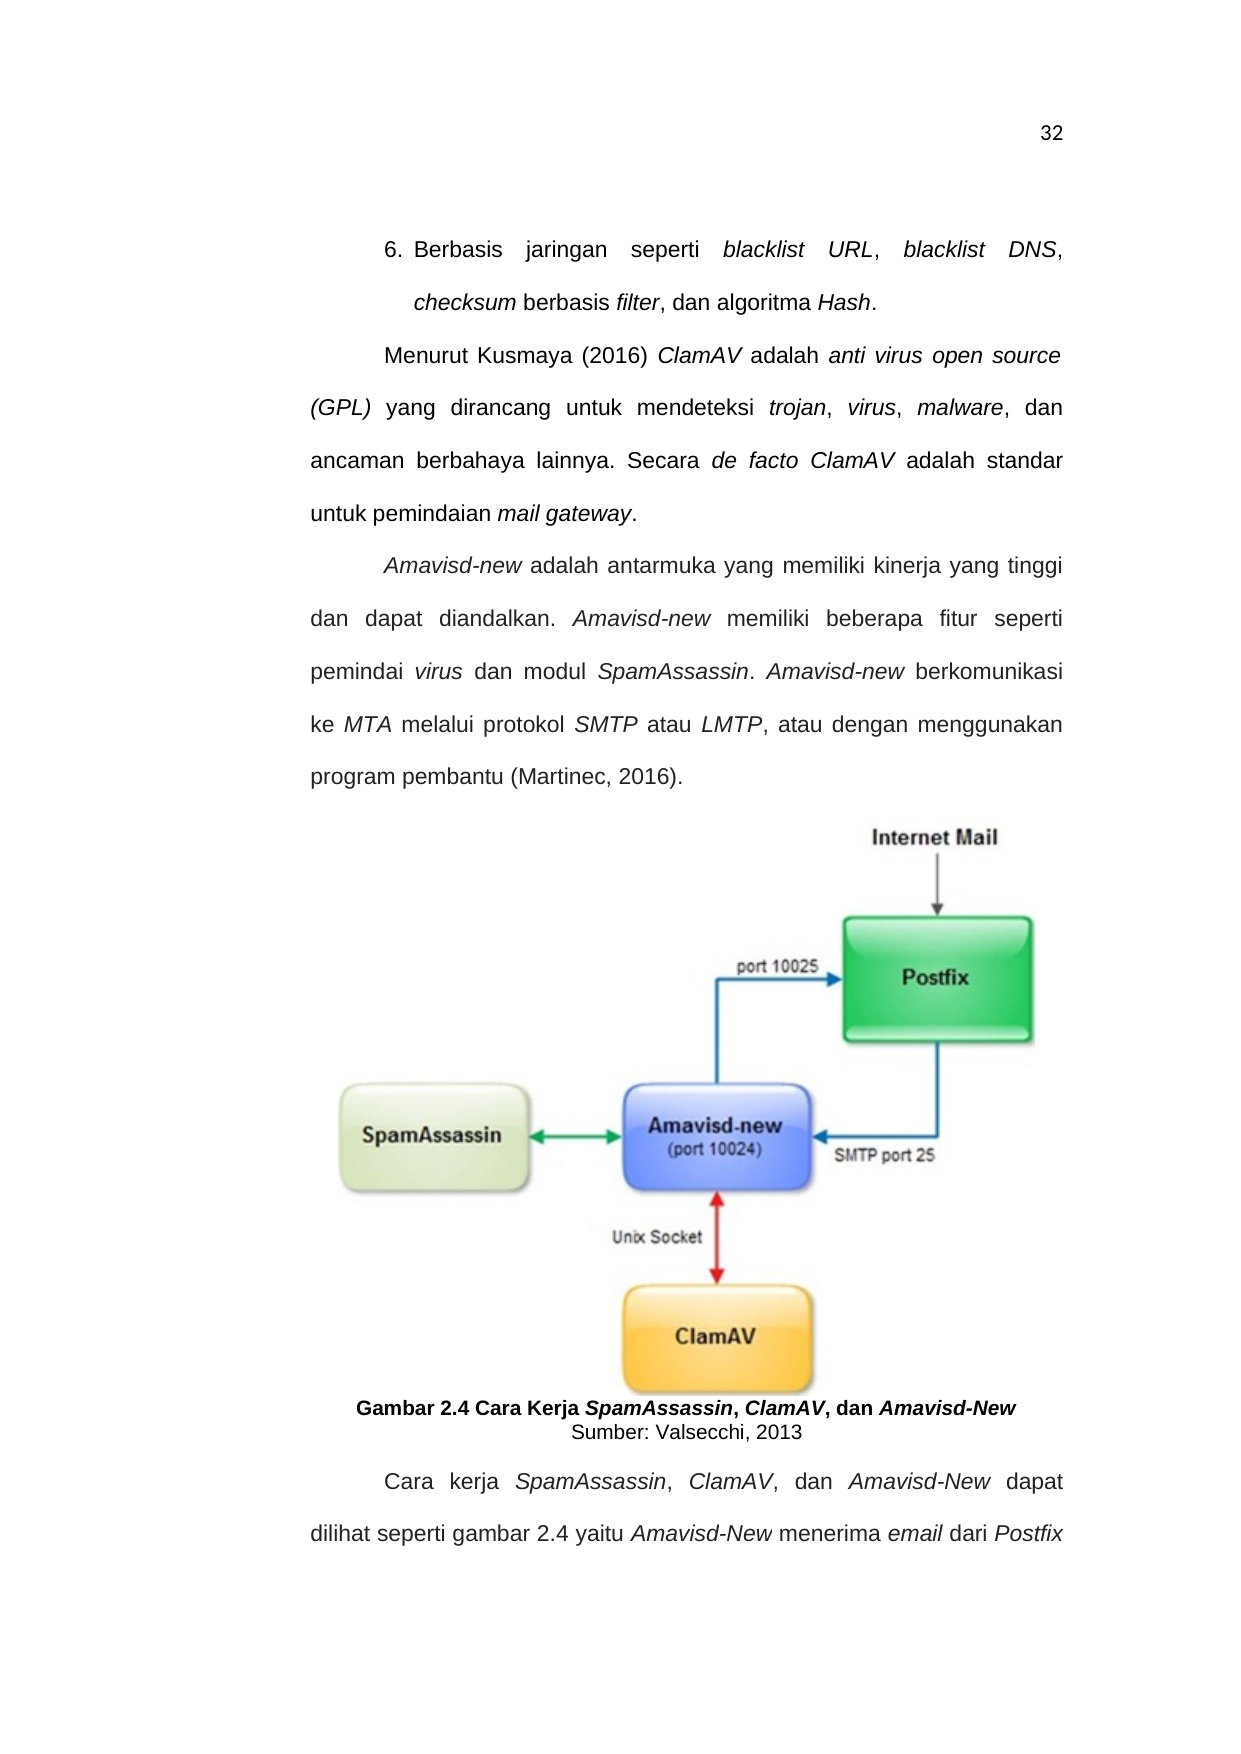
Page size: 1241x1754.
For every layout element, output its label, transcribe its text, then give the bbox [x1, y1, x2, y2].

text Amavisd-new adalah antarmuka yang memiliki kinerja yang tinggi dan dapat diandalkan. Amavisd-new memiliki beberapa fitur seperti pemindai virus dan modul SpamAssassin. Amavisd-new berkomunikasi ke MTA melalui protokol SMTP atau LMTP, atau dengan menggunakan program pembantu (Martinec, 2016). [310, 552, 1063, 790]
text Gambar 2.4 Cara Kerja SpamAssassin, ClamAV, dan Amavisd-New [310, 1396, 1063, 1420]
text Sumber: Valsecchi, 2013 [310, 1420, 655, 1444]
list Menurut Kusmaya (2016) ClamAV adalah anti virus open source (GPL) yang dirancang untuk mendeteksi trojan, virus, malware, dan ancaman berbahaya lainnya. Secara de facto ClamAV adalah standar untuk pemindaian mail gateway. [310, 342, 1063, 526]
list Berbasis jaringan seperti blacklist URL, blacklist DNS, checksum berbasis filter, dan algoritma Hash. [384, 236, 1063, 315]
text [310, 1468, 1063, 1547]
picture [337, 816, 1036, 1396]
text Sumber: Valsecchi, 2013 [744, 1420, 1063, 1444]
